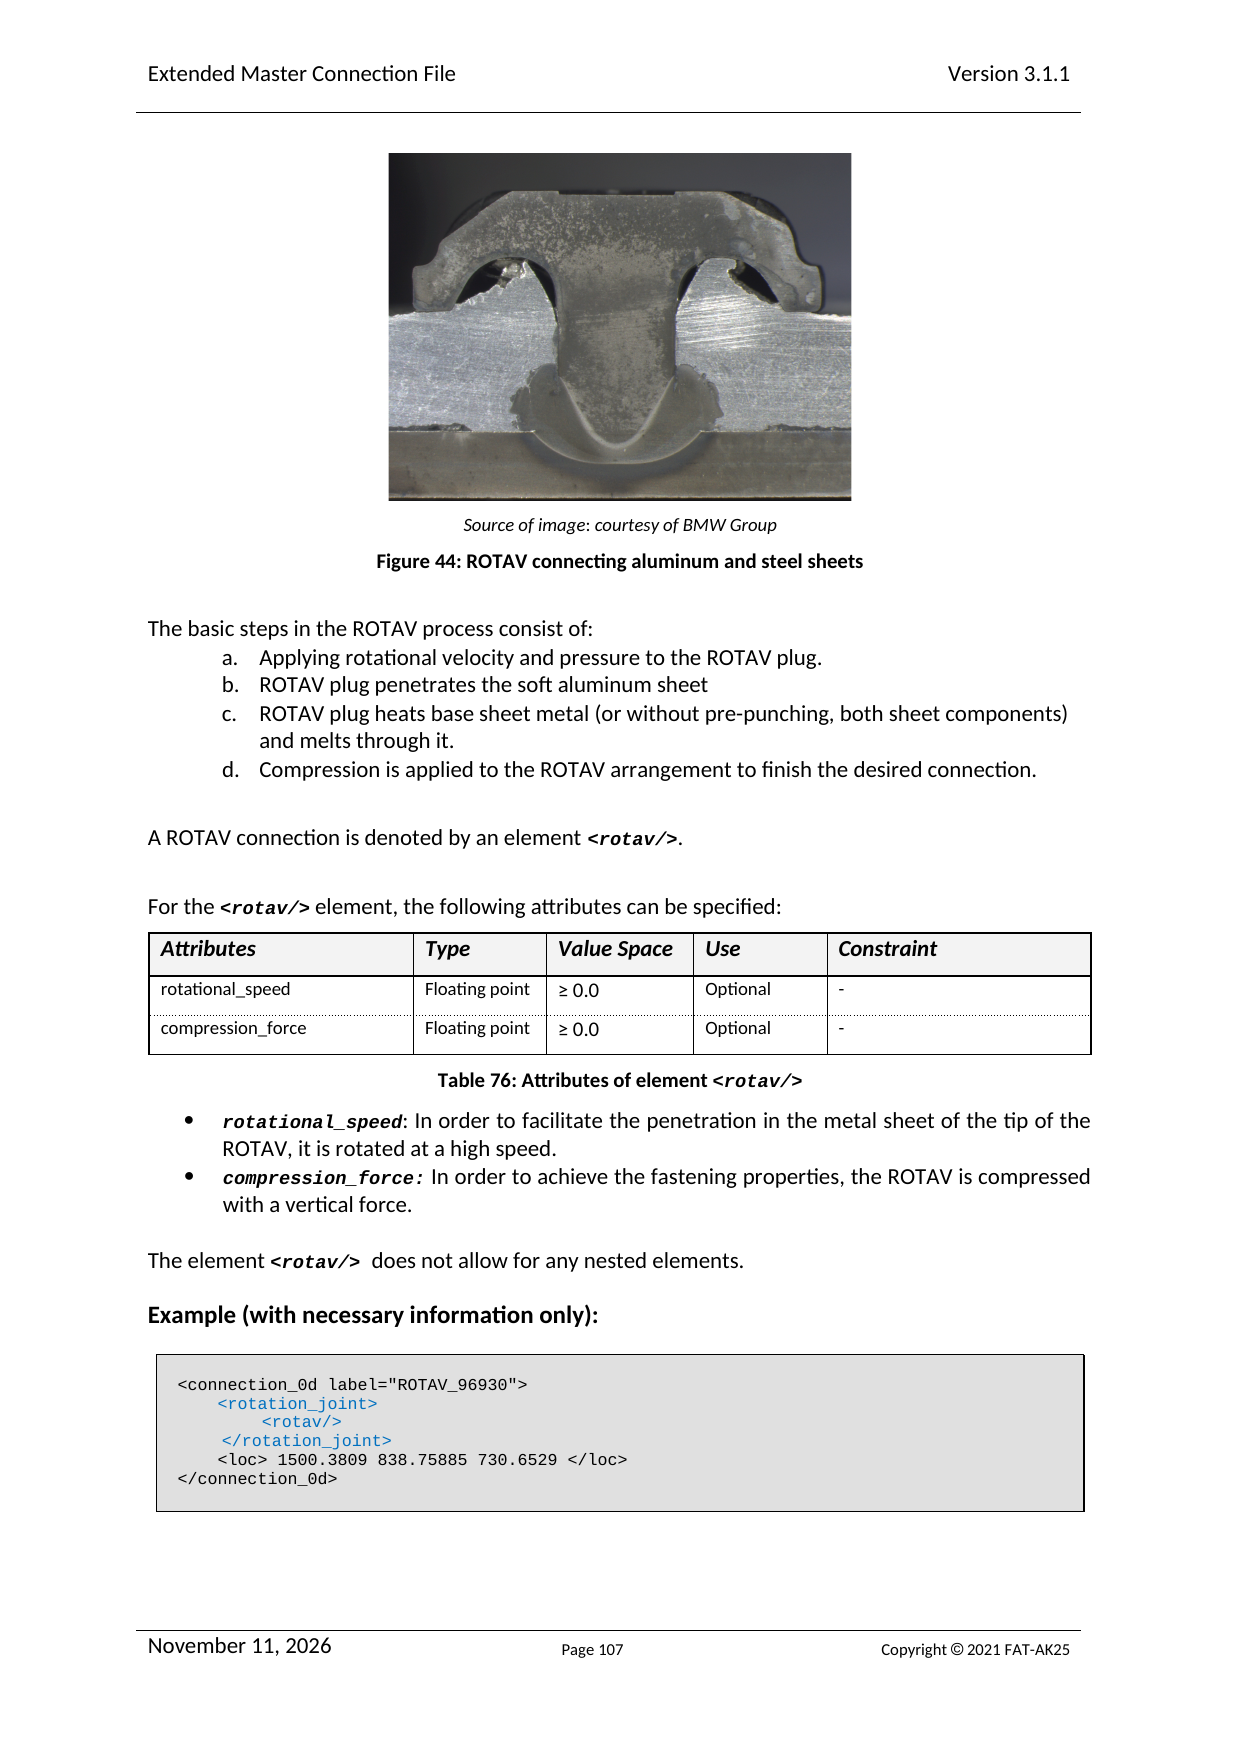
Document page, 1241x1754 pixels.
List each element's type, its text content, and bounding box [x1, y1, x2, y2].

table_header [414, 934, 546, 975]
list rotational_speed: In order to facilitate the penetration in the metal sheet of the tip of the ROTAV, it is rotated at a high speed. [185, 1106, 1092, 1162]
list ROTAV plug heats base sheet metal (or without pre-punching, both sheet components) and melts through it. [222, 699, 1092, 755]
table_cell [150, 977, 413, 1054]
text <connection_0d label="ROTAV_96930"> [157, 1373, 1083, 1392]
list compression_force: In order to achieve the fastening properties, the ROTAV is compressed with a vertical force. [185, 1162, 1092, 1218]
text Table 76: Attributes of element <rotav/> [148, 1067, 1092, 1093]
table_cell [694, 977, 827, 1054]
text </rotation_joint> [157, 1430, 1083, 1449]
text The element <rotav/> does not allow for any nested elements. [148, 1246, 1092, 1274]
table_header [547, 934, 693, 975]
picture [388, 153, 852, 501]
text The basic steps in the ROTAV process consist of: [148, 614, 1092, 643]
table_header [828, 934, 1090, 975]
text <loc> 1500.3809 838.75885 730.6529 </loc> [157, 1449, 1083, 1467]
text </connection_0d> [157, 1467, 1083, 1486]
text A ROTAV connection is denoted by an element <rotav/>. [148, 823, 1092, 851]
text Example (with necessary information only): [148, 1299, 1092, 1329]
text For the <rotav/> element, the following attributes can be specified: [148, 892, 1092, 920]
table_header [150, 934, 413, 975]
text Figure 44: ROTAV connecting aluminum and steel sheets [148, 549, 1092, 574]
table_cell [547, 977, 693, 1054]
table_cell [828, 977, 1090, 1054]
text <rotav/> [157, 1411, 1083, 1430]
list Applying rotational velocity and pressure to the ROTAV plug. [222, 643, 1092, 671]
text Source of image: courtesy of BMW Group [148, 513, 1092, 536]
list Compression is applied to the ROTAV arrangement to finish the desired connection. [222, 755, 1092, 783]
list ROTAV plug penetrates the soft aluminum sheet [222, 671, 1092, 699]
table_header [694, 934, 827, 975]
text <rotation_joint> [157, 1392, 1083, 1411]
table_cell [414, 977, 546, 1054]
